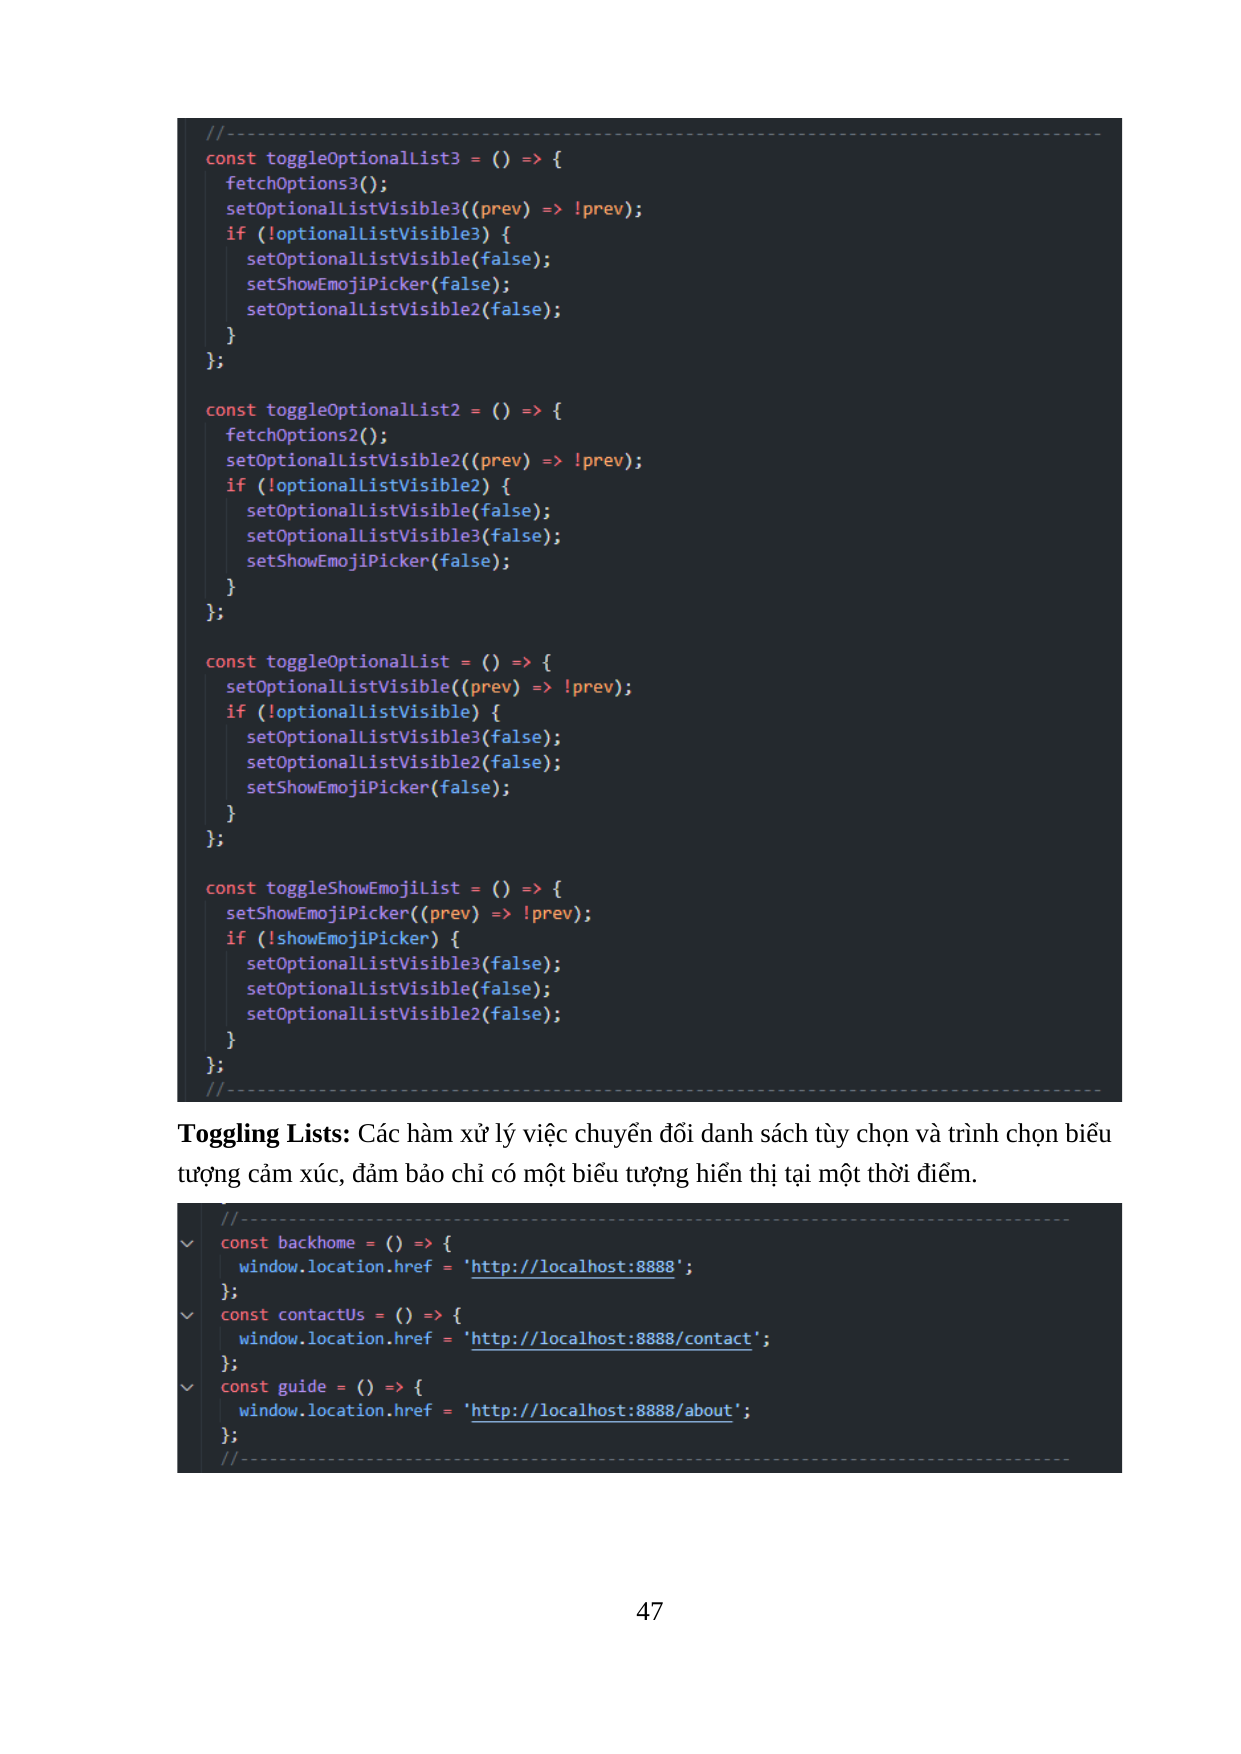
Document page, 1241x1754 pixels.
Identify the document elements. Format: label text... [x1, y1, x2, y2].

text Toggling Lists: Các hàm xử lý việc chuyển đổi danh sách tùy chọn và trình chọn biểu tượng cảm xúc, đảm bảo chỉ có một biểu tượng hiển thị tại một thời điểm. [177, 1117, 1122, 1188]
picture [177, 1203, 1123, 1473]
picture [177, 118, 1123, 1102]
